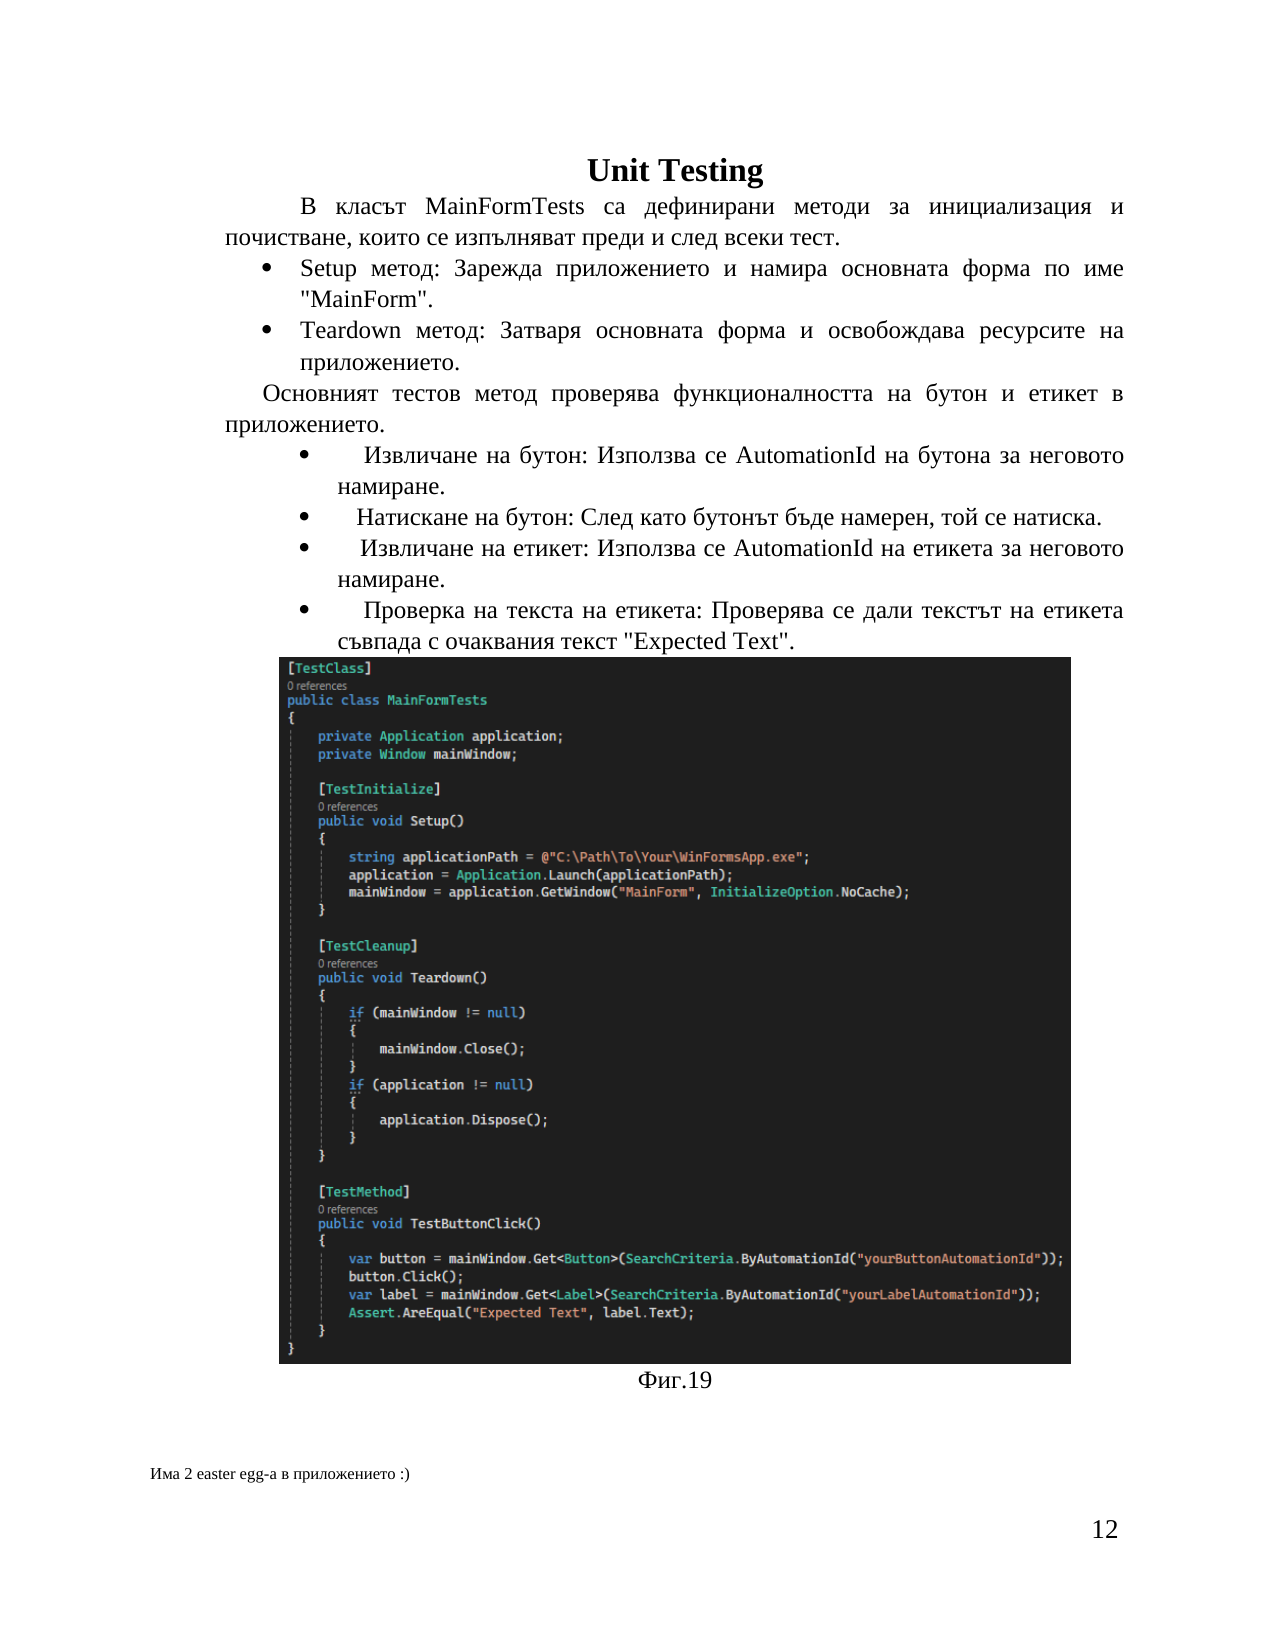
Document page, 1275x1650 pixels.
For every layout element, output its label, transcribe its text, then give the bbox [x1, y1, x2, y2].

list Извличане на етикет: Използва се AutomationId на етикета за неговото намиране. [300, 533, 1125, 593]
text Има 2 easter egg-a в приложението :) [150, 1464, 1125, 1483]
list Натискане на бутон: След като бутонът бъде намерен, той се натиска. [300, 502, 1125, 531]
list Teardown метод: Затваря основната форма и освобождава ресурсите на приложението. [262, 316, 1125, 375]
list Фиг.19 [225, 1366, 1125, 1394]
list Проверка на текста на етикета: Проверява се дали текстът на етикета съвпада с очаквания текст "Expected Text". [300, 595, 1125, 655]
list Setup метод: Зарежда приложението и намира основната форма по име "MainForm". [262, 253, 1125, 313]
list В класът MainFormTests са дефинирани методи за инициализация и почистване, които се изпълняват преди и след всеки тест. [225, 191, 1125, 251]
list Unit Testing [225, 150, 1125, 188]
list Основният тестов метод проверява функционалността на бутон и етикет в приложението. [225, 378, 1125, 437]
picture [279, 657, 1071, 1364]
list Извличане на бутон: Използва се AutomationId на бутона за неговото намиране. [300, 440, 1125, 499]
